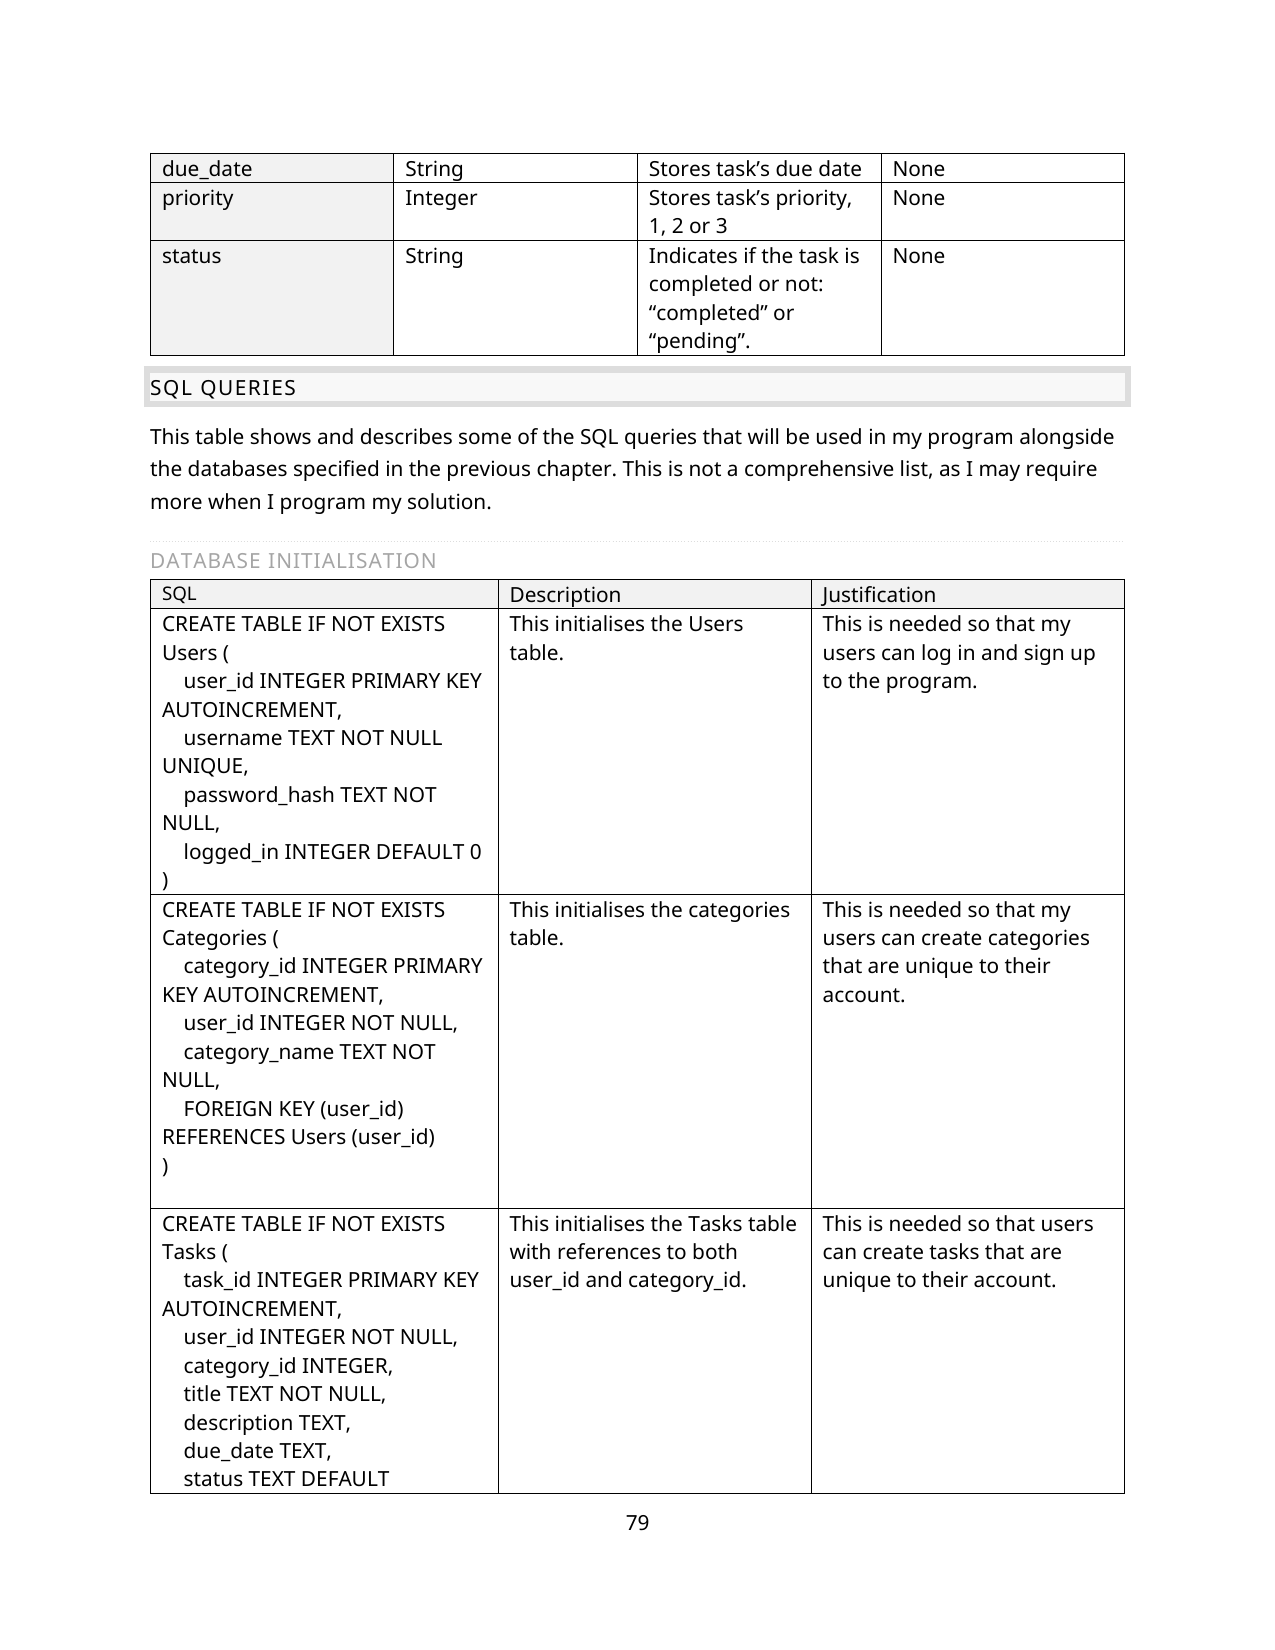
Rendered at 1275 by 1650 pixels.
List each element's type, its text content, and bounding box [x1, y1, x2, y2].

table_cell Stores task’s priority, 1, 2 or 3 [638, 183, 881, 240]
table_header Description [499, 580, 811, 608]
table_cell due_date [151, 154, 393, 182]
table_cell Indicates if the task is completed or not: “completed” or “pending”. [638, 241, 881, 355]
table_cell Stores task’s due date [638, 154, 881, 182]
table_cell None [882, 241, 1124, 355]
table_cell String [394, 241, 637, 355]
table_cell This is needed so that my users can create categories that are unique to their account. [812, 895, 1124, 1208]
table_cell None [882, 183, 1124, 240]
table_cell status [151, 241, 393, 355]
table_cell priority [151, 183, 393, 240]
subtitle Database initialisation [150, 541, 1125, 575]
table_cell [151, 1209, 498, 1493]
table_cell This initialises the Users table. [499, 609, 811, 894]
table_cell Integer [394, 183, 637, 240]
text This table shows and describes some of the SQL queries that will be used in my program alongside the databases specified in the previous chapter. This is not a comprehensive list, as I may require more when I program my solution. [150, 422, 1125, 516]
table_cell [812, 1209, 1124, 1493]
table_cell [499, 1209, 811, 1493]
table_header SQL [151, 580, 498, 608]
table_cell This initialises the categories table. [499, 895, 811, 1208]
table_cell CREATE TABLE IF NOT EXISTS Categories ( category_id INTEGER PRIMARY KEY AUTOINCREMENT, user_id INTEGER NOT NULL, category_name TEXT NOT NULL, FOREIGN KEY (user_id) REFERENCES Users (user_id) ) [151, 895, 498, 1208]
table_header Justification [812, 580, 1124, 608]
table_cell String [394, 154, 637, 182]
table_cell None [882, 154, 1124, 182]
subtitle SQL Queries [150, 373, 1125, 401]
table_cell CREATE TABLE IF NOT EXISTS Users ( user_id INTEGER PRIMARY KEY AUTOINCREMENT, username TEXT NOT NULL UNIQUE, password_hash TEXT NOT NULL, logged_in INTEGER DEFAULT 0 ) [151, 609, 498, 894]
table_cell This is needed so that my users can log in and sign up to the program. [812, 609, 1124, 894]
